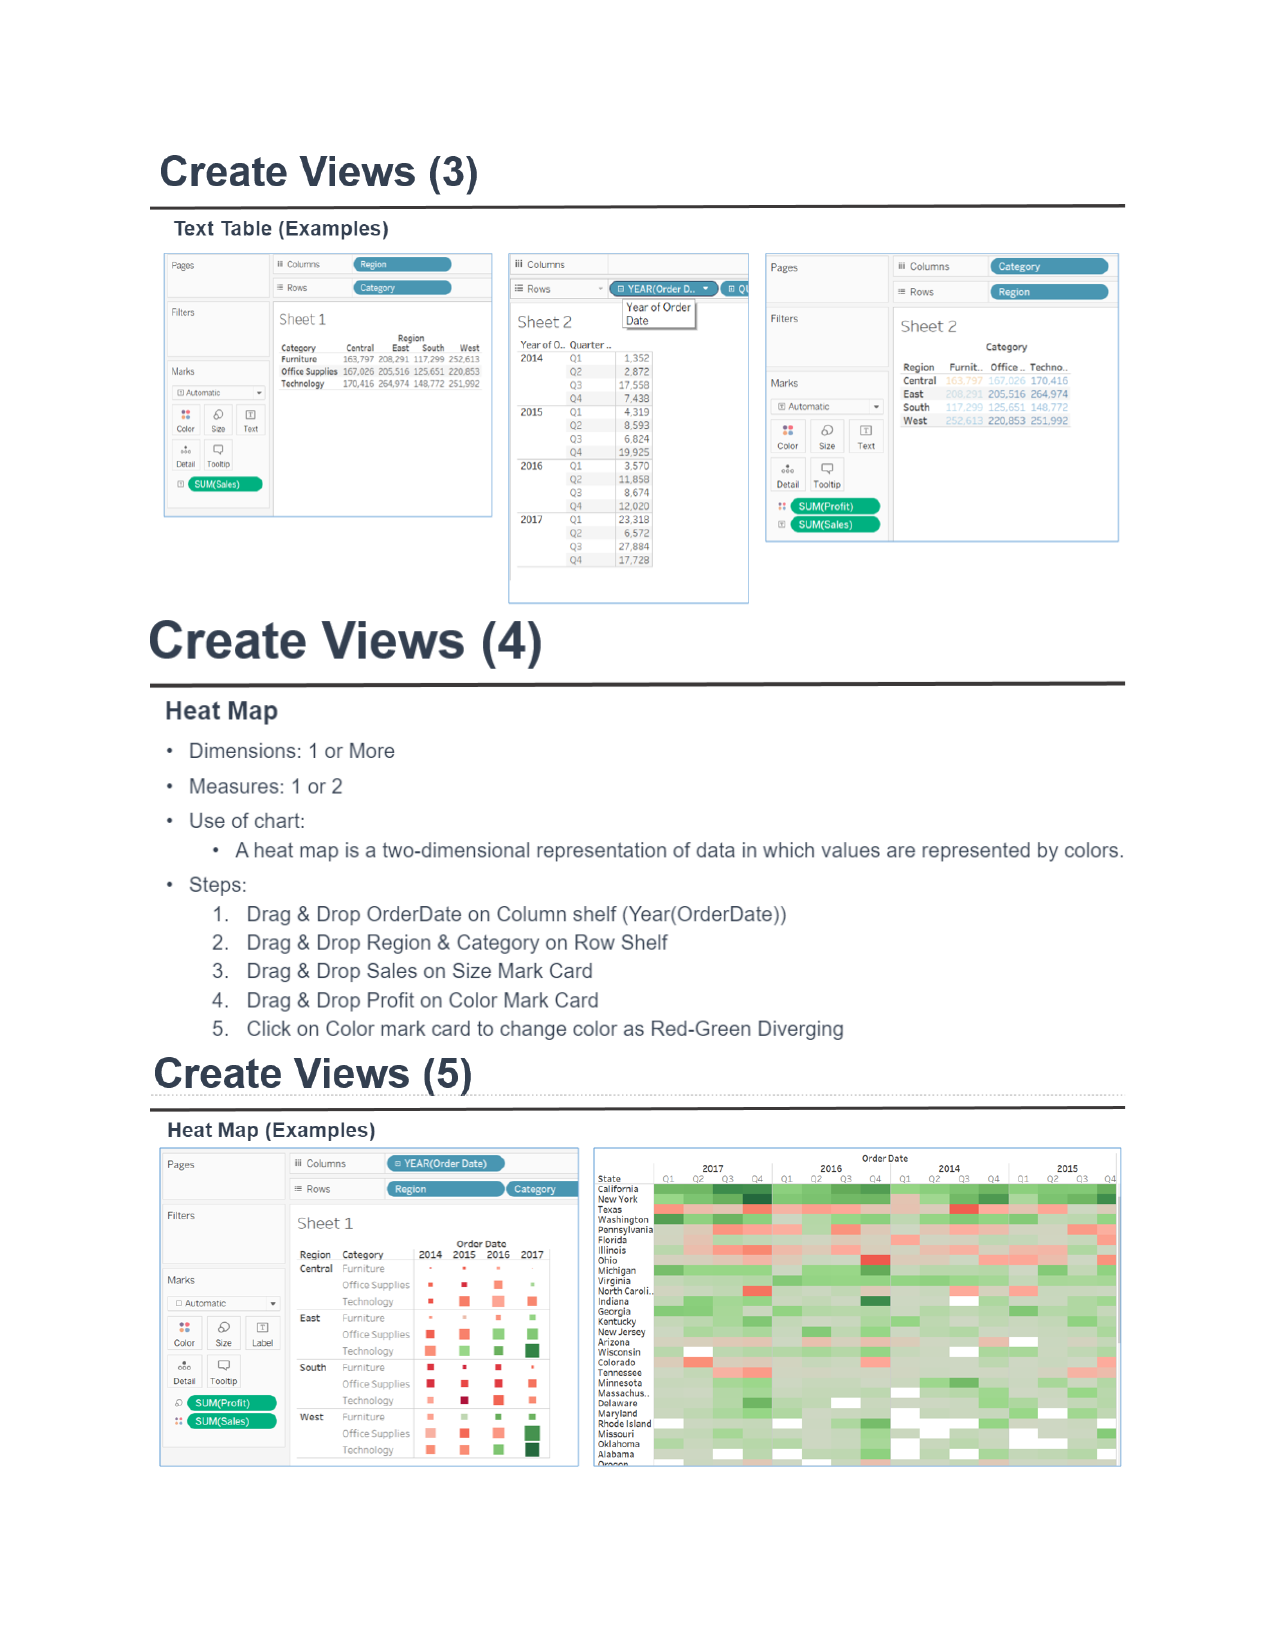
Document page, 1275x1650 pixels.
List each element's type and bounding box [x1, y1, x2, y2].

picture [150, 1049, 1125, 1479]
picture [150, 150, 1125, 611]
picture [150, 614, 1125, 1046]
